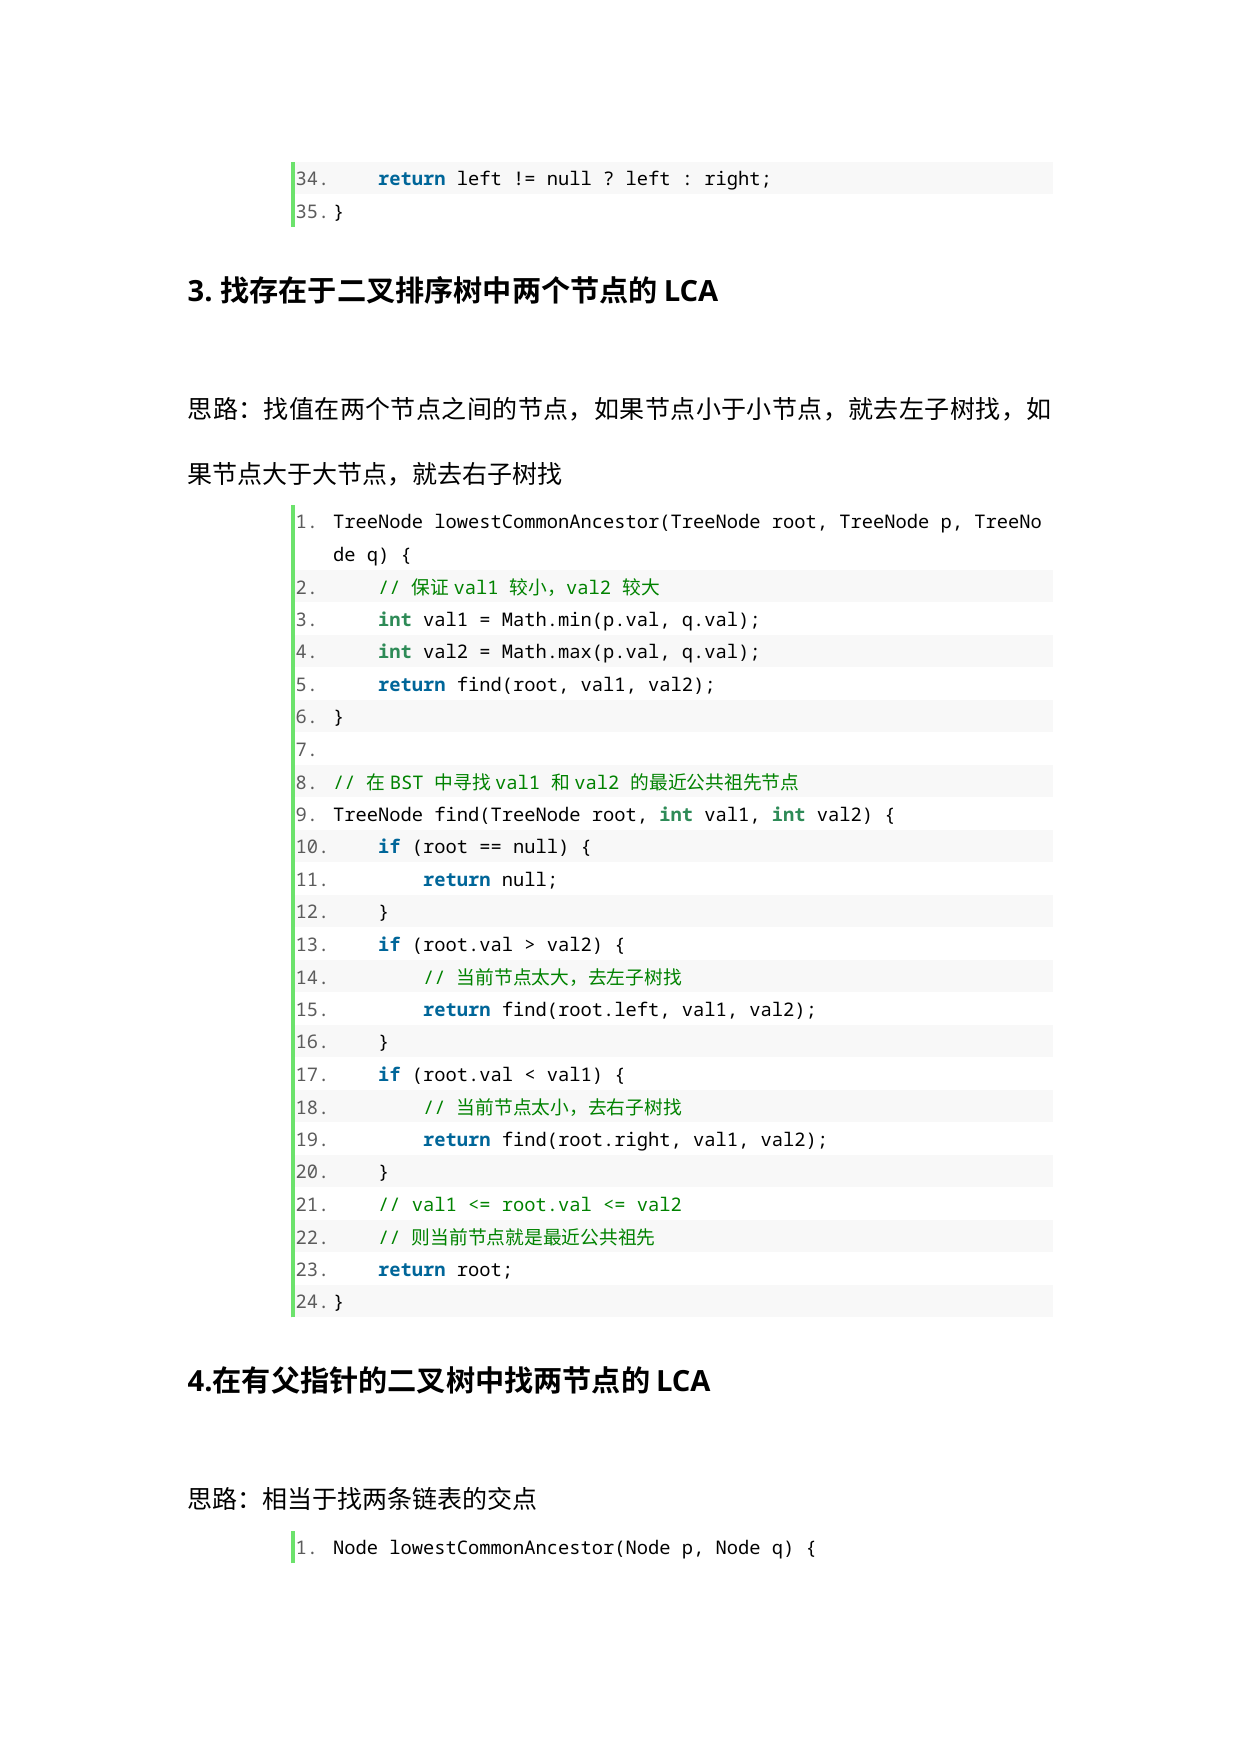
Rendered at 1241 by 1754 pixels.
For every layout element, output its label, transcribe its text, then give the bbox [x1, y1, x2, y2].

list // 保证 val1 较小，val2 较大 [295, 570, 1053, 602]
list } [295, 194, 1053, 227]
list int val2 = Math.max(p.val, q.val); [295, 635, 1053, 667]
list return find(root, val1, val2); [295, 667, 1053, 700]
list int val1 = Math.min(p.val, q.val); [295, 602, 1053, 635]
text 思路：相当于找两条链表的交点 [187, 1466, 1053, 1531]
list // 当前节点太大，去左子树找 [295, 960, 1053, 992]
list } [295, 1025, 1053, 1057]
list } [295, 895, 1053, 927]
list // 当前节点太小，去右子树找 [295, 1090, 1053, 1122]
list TreeNode lowestCommonAncestor(TreeNode root, TreeNode p, TreeNode q) { [295, 505, 1053, 570]
list } [295, 700, 1053, 732]
list } [295, 1285, 1053, 1317]
list if (root == null) { [295, 830, 1053, 862]
list // val1 <= root.val <= val2 [295, 1187, 1053, 1220]
list return null; [295, 862, 1053, 895]
list return left != null ? left : right; [295, 162, 1053, 194]
subtitle 3. 找存在于二叉排序树中两个节点的LCA [187, 256, 1053, 321]
list } [295, 1155, 1053, 1187]
list // 在 BST 中寻找 val1 和 val2 的最近公共祖先节点 [295, 765, 1053, 797]
list return find(root.right, val1, val2); [295, 1122, 1053, 1155]
list return find(root.left, val1, val2); [295, 992, 1053, 1025]
list if (root.val > val2) { [295, 927, 1053, 960]
subtitle 4.在有父指针的二叉树中找两节点的LCA [187, 1347, 1053, 1412]
list // 则当前节点就是最近公共祖先 [295, 1220, 1053, 1252]
text 思路：找值在两个节点之间的节点，如果节点小于小节点，就去左子树找，如果节点大于大节点，就去右子树找 [187, 375, 1053, 505]
list if (root.val < val1) { [295, 1057, 1053, 1090]
list Node lowestCommonAncestor(Node p, Node q) { [295, 1531, 1053, 1563]
list TreeNode find(TreeNode root, int val1, int val2) { [295, 797, 1053, 830]
list return root; [295, 1252, 1053, 1285]
